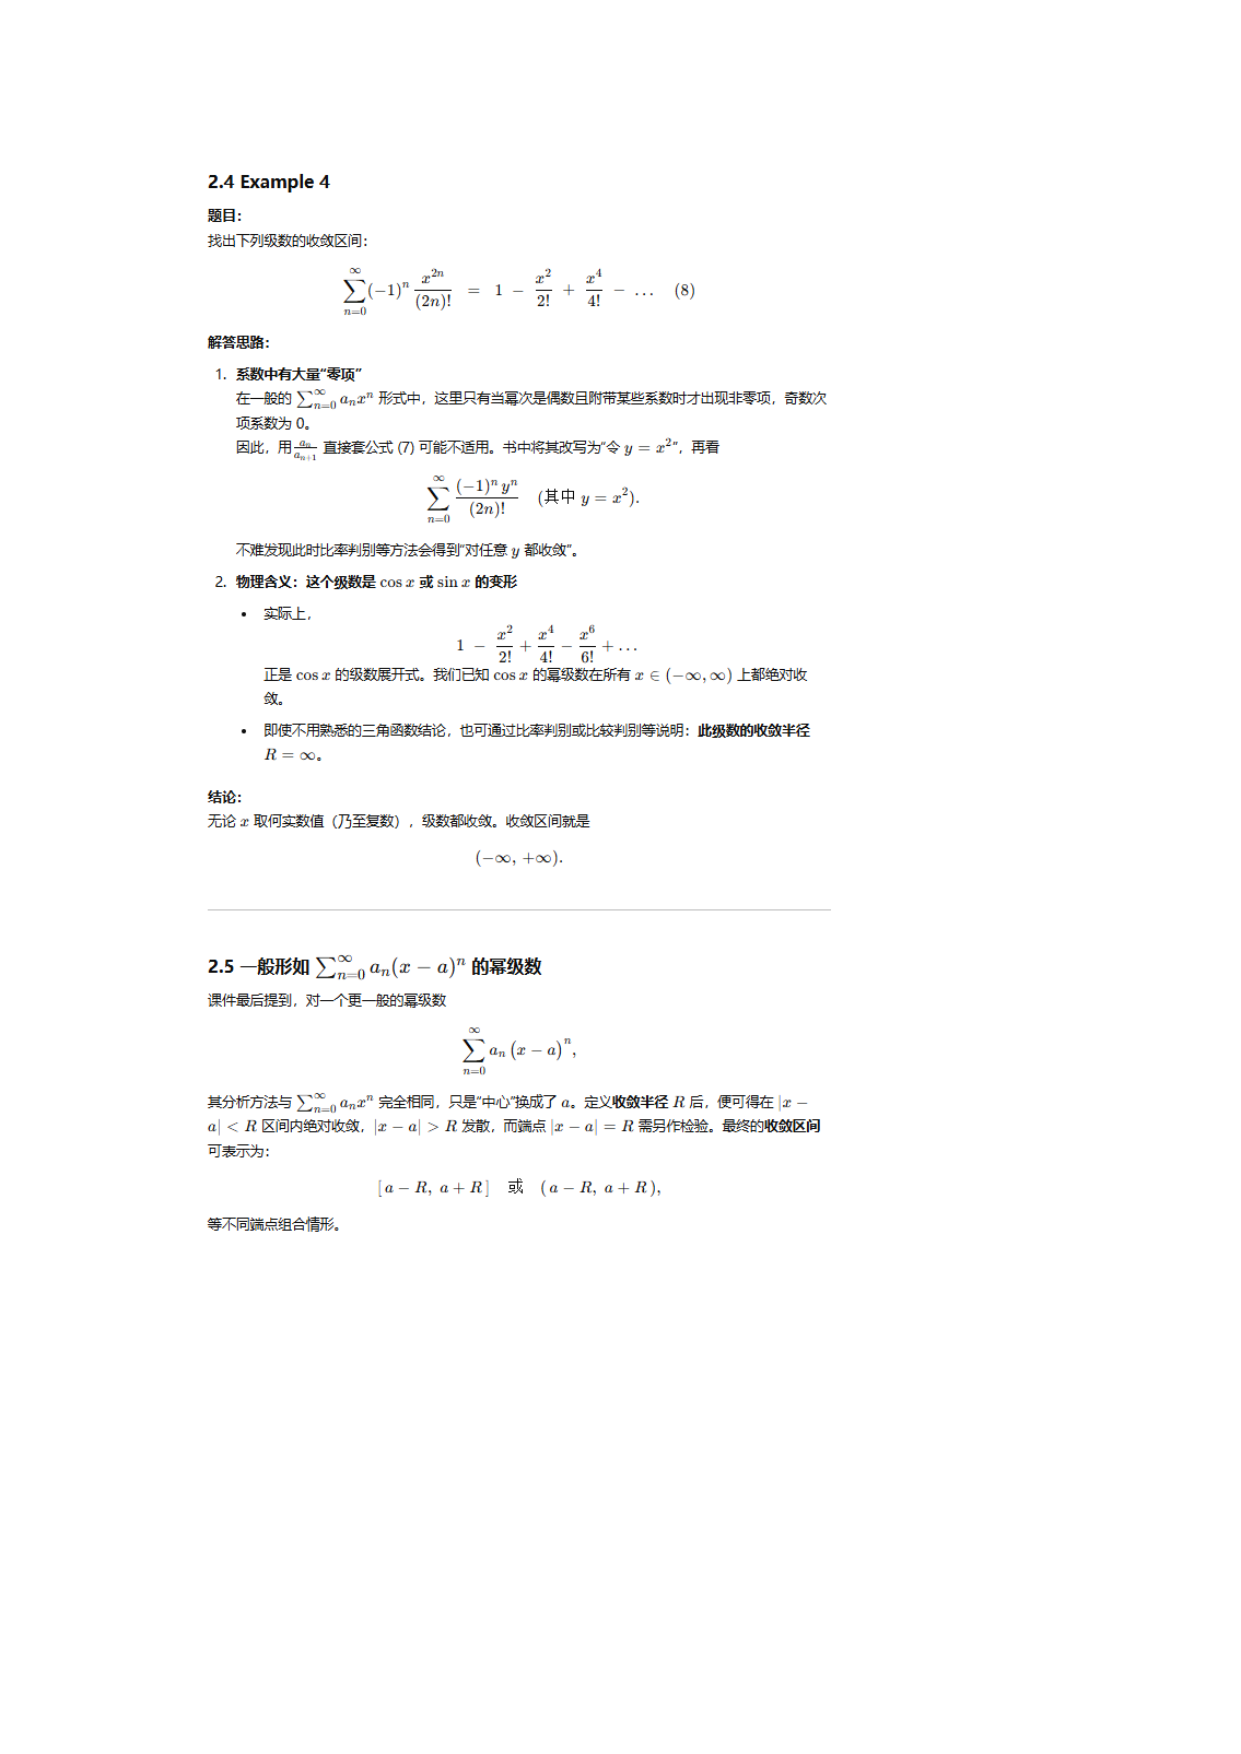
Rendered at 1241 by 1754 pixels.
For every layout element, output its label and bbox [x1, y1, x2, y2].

picture [187, 152, 1053, 1234]
